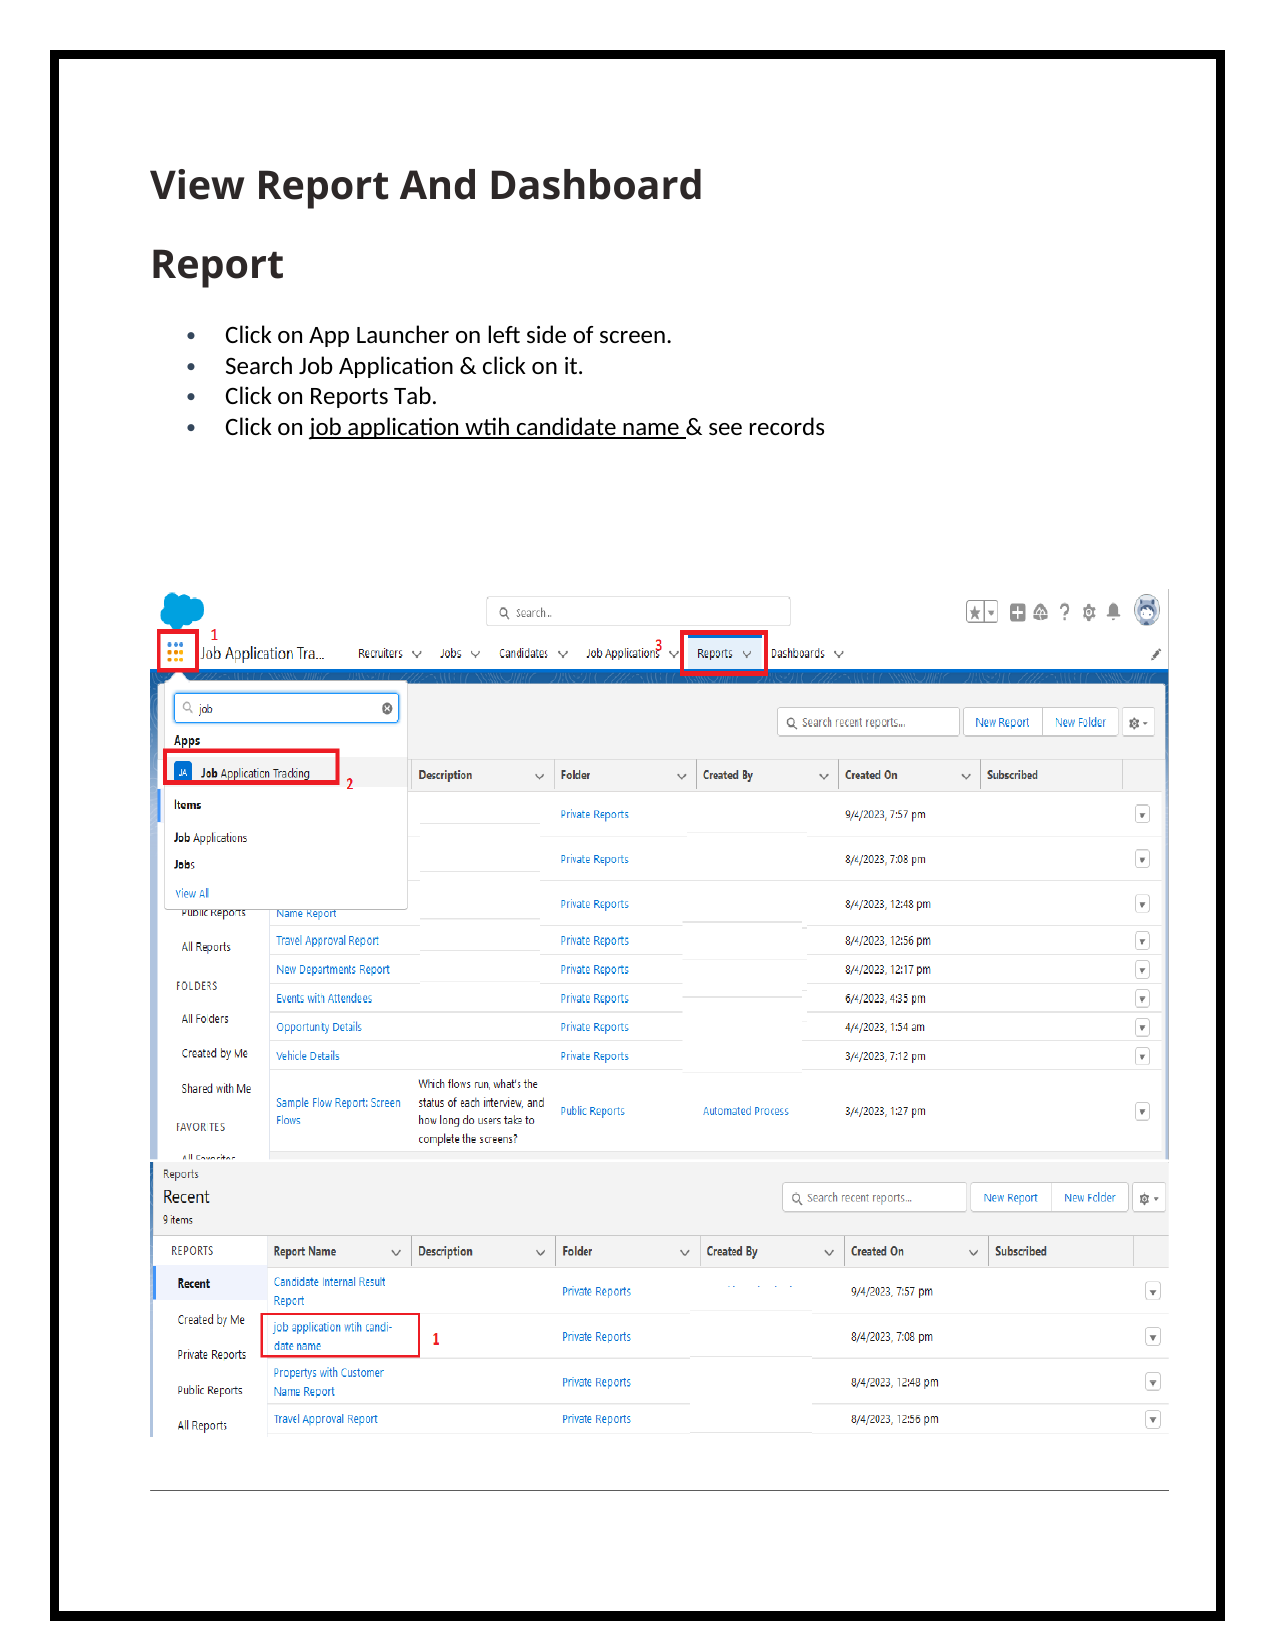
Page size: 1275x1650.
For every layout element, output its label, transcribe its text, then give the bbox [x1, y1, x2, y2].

subtitle View Report And Dashboard [150, 152, 1196, 211]
picture [150, 589, 1169, 1491]
text Report [150, 236, 1196, 290]
list Click on job application wtih candidate name & see records [187, 411, 1196, 441]
list Search Job Application & click on it. [187, 350, 1196, 380]
list Click on App Launcher on left side of screen. [187, 319, 1196, 350]
list Click on Reports Tab. [187, 380, 1196, 411]
